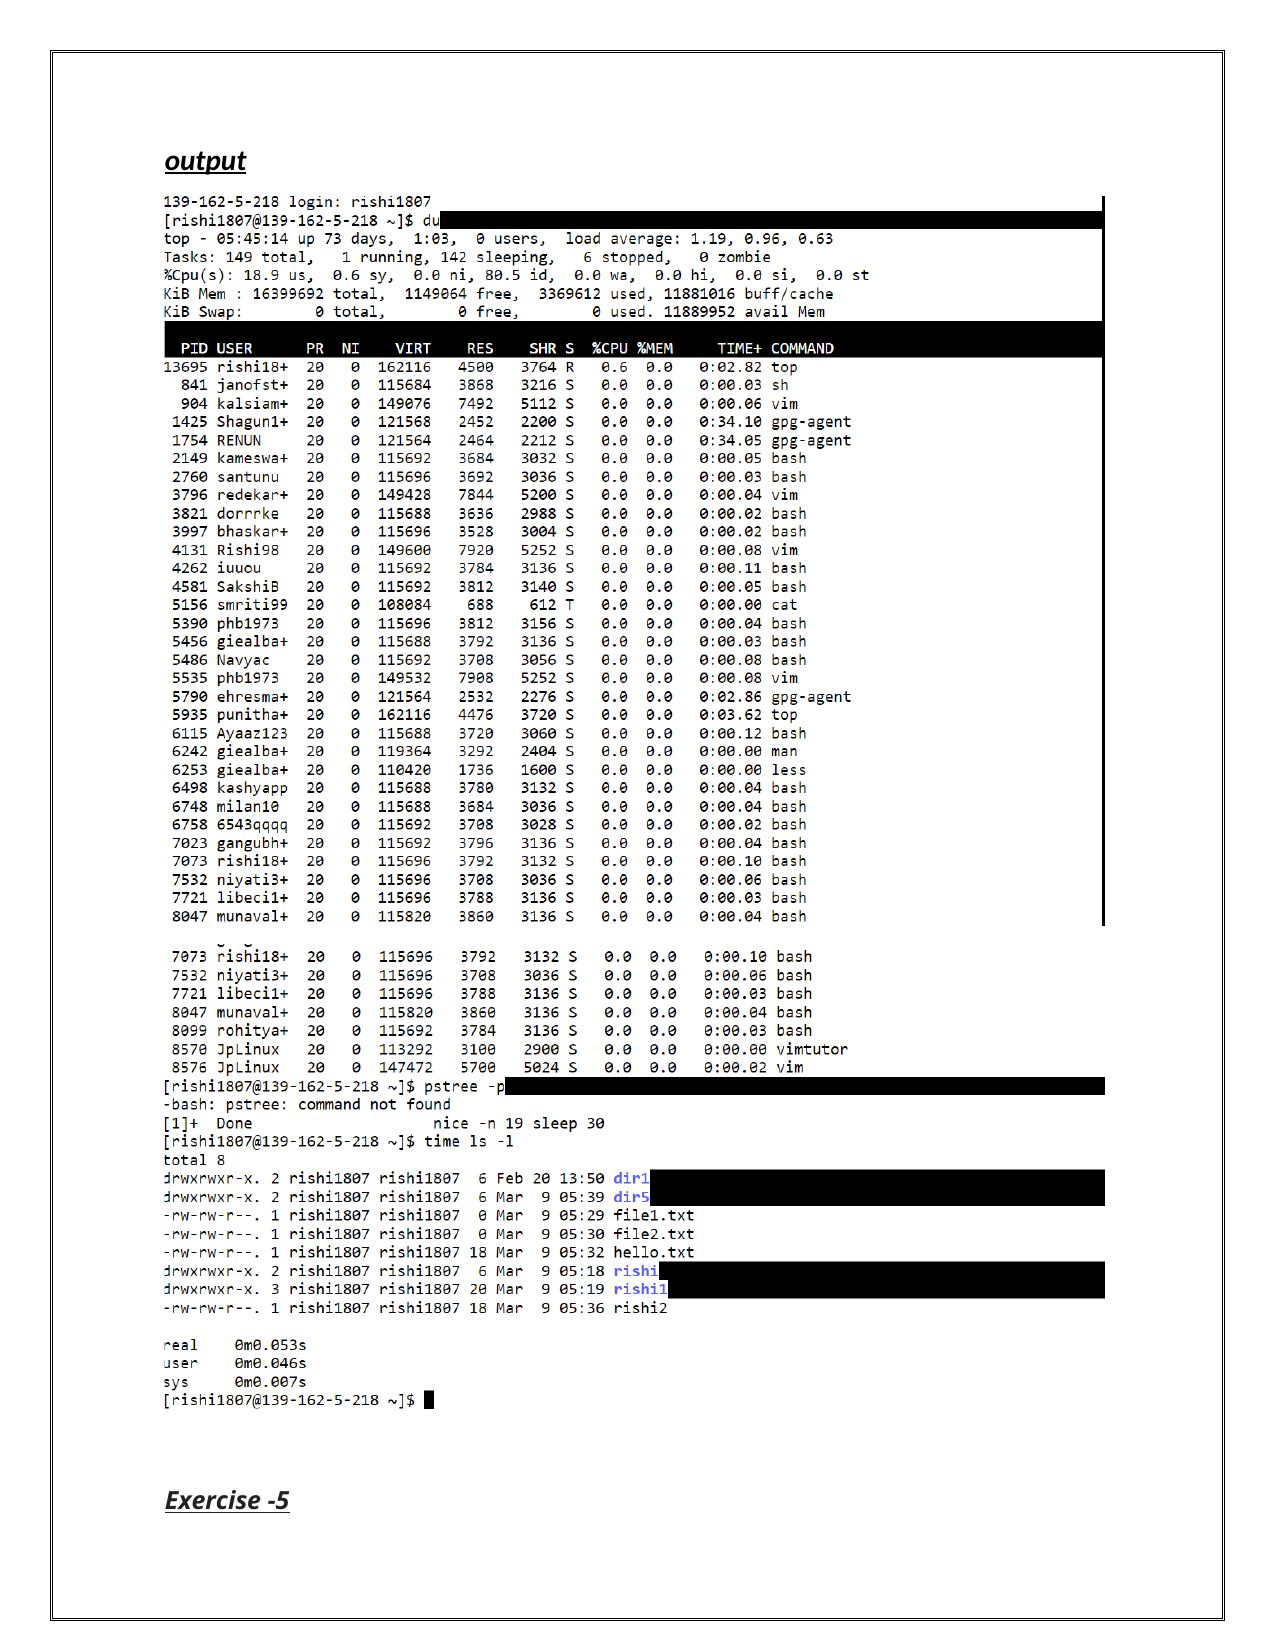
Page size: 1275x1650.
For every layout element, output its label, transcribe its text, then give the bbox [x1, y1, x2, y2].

text output [164, 142, 1129, 177]
picture [164, 196, 1105, 926]
text Exercise -5 [164, 1483, 1129, 1517]
picture [164, 944, 1105, 1409]
